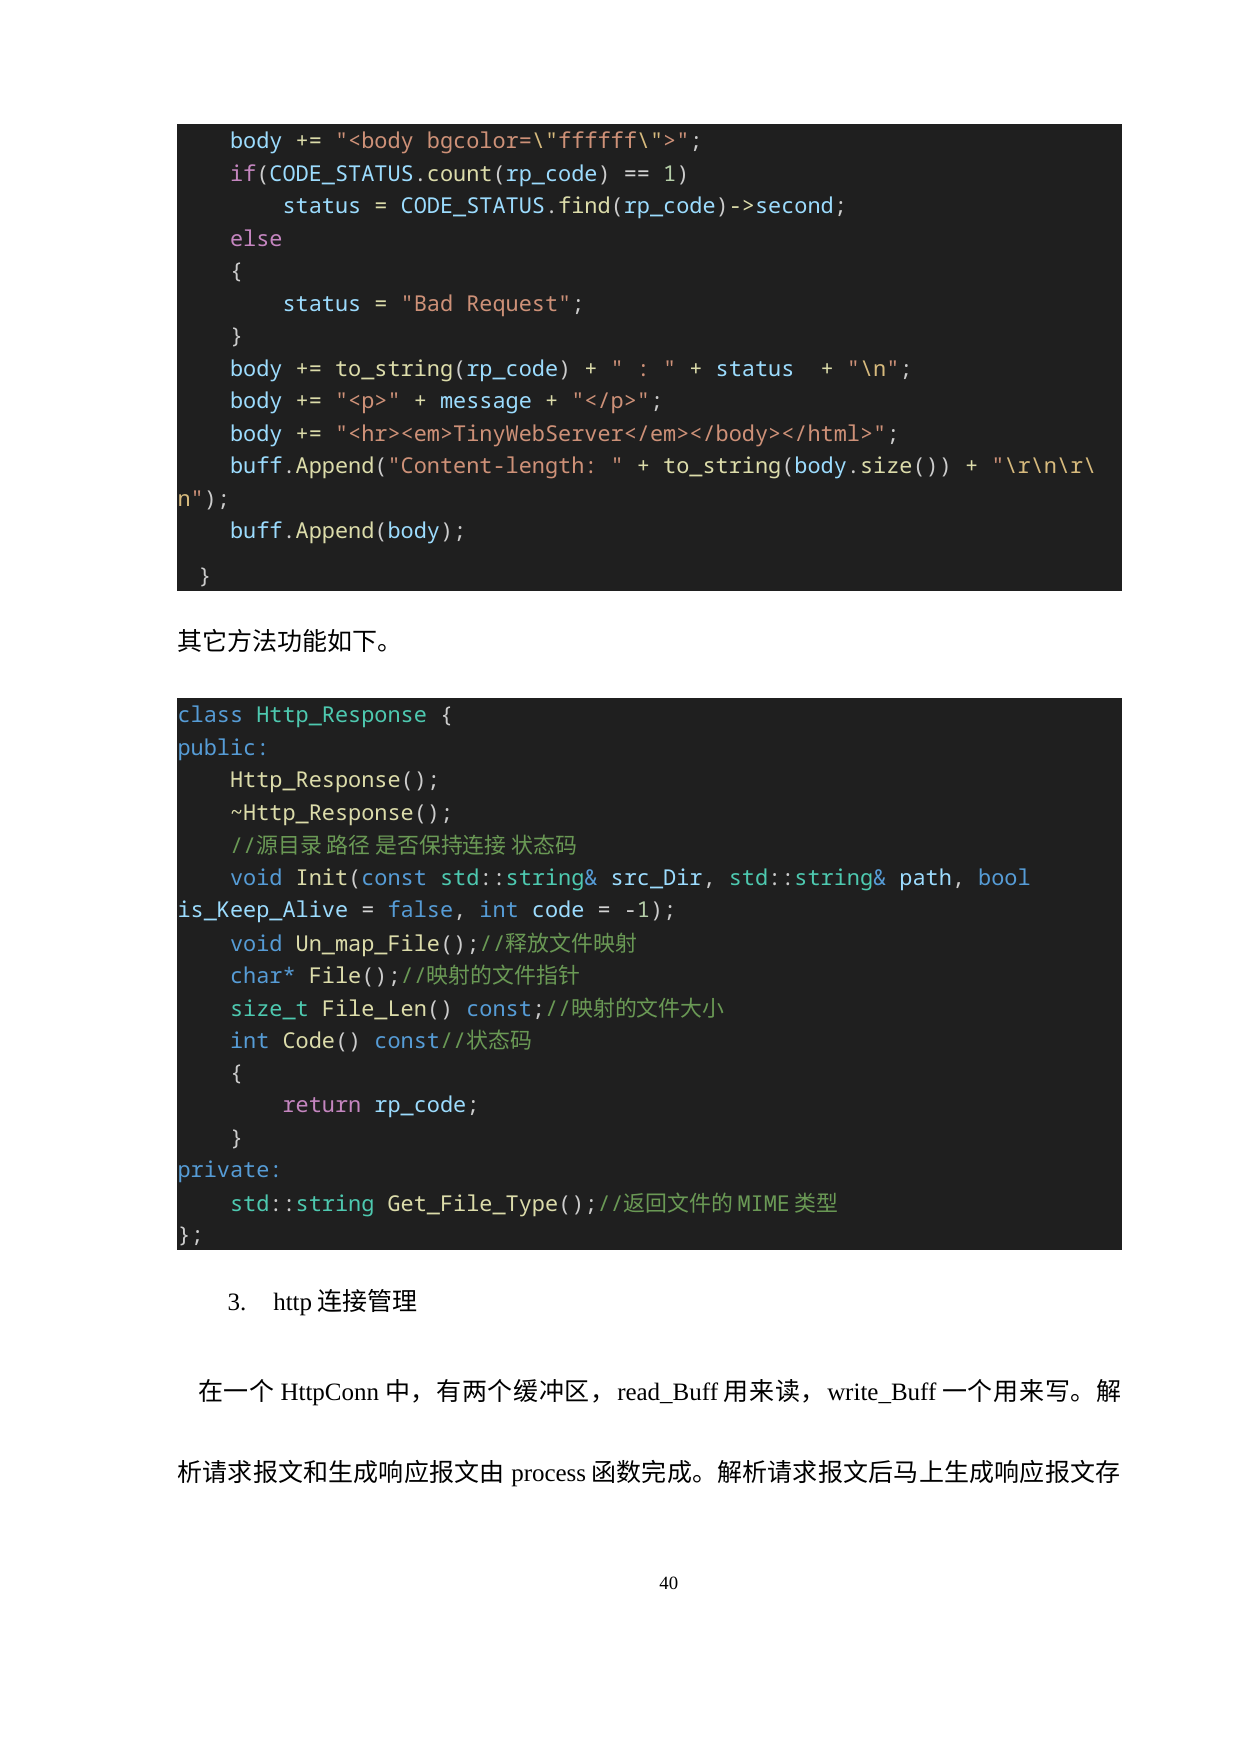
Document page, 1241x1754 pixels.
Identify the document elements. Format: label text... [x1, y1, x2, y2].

text size_t File_Len() const;//映射的文件大小 [177, 990, 1122, 1023]
text public: [177, 730, 1122, 763]
list http连接管理 [227, 1267, 1122, 1332]
text int Code() const//状态码 [177, 1023, 1122, 1055]
text std::string Get_File_Type();//返回文件的MIME类型 [177, 1185, 1122, 1218]
text Http_Response(); [177, 763, 1122, 795]
text 其它方法功能如下。 [177, 607, 1122, 672]
text { [177, 1055, 1122, 1088]
text private: [177, 1153, 1122, 1185]
text body += "<p>" + message + "</p>"; [177, 384, 1122, 416]
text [177, 1357, 1122, 1503]
text void Init(const std::string& src_Dir, std::string& path, bool is_Keep_Alive = false, int code = -1); [177, 860, 1122, 925]
text }; [177, 1218, 1122, 1250]
text } [177, 319, 1122, 351]
text status = "Bad Request"; [177, 286, 1122, 319]
text else [177, 221, 1122, 254]
text body += to_string(rp_code) + " : " + status + "\n"; [177, 351, 1122, 384]
text buff.Append(body); [177, 514, 1122, 546]
text char* File();//映射的文件指针 [177, 958, 1122, 990]
text class Http_Response { [177, 698, 1122, 730]
text return rp_code; [177, 1088, 1122, 1120]
text buff.Append("Content-length: " + to_string(body.size()) + "\r\n\r\n"); [177, 449, 1122, 514]
text } [177, 1120, 1122, 1153]
text //源目录 路径 是否保持连接 状态码 [177, 828, 1122, 860]
text if(CODE_STATUS.count(rp_code) == 1) [177, 156, 1122, 189]
text ~Http_Response(); [177, 795, 1122, 828]
text body += "<hr><em>TinyWebServer</em></body></html>"; [177, 416, 1122, 449]
text { [177, 254, 1122, 286]
text } [177, 559, 1122, 591]
text body += "<body bgcolor=\"ffffff\">"; [177, 124, 1122, 156]
text void Un_map_File();//释放文件映射 [177, 925, 1122, 958]
text status = CODE_STATUS.find(rp_code)->second; [177, 189, 1122, 221]
